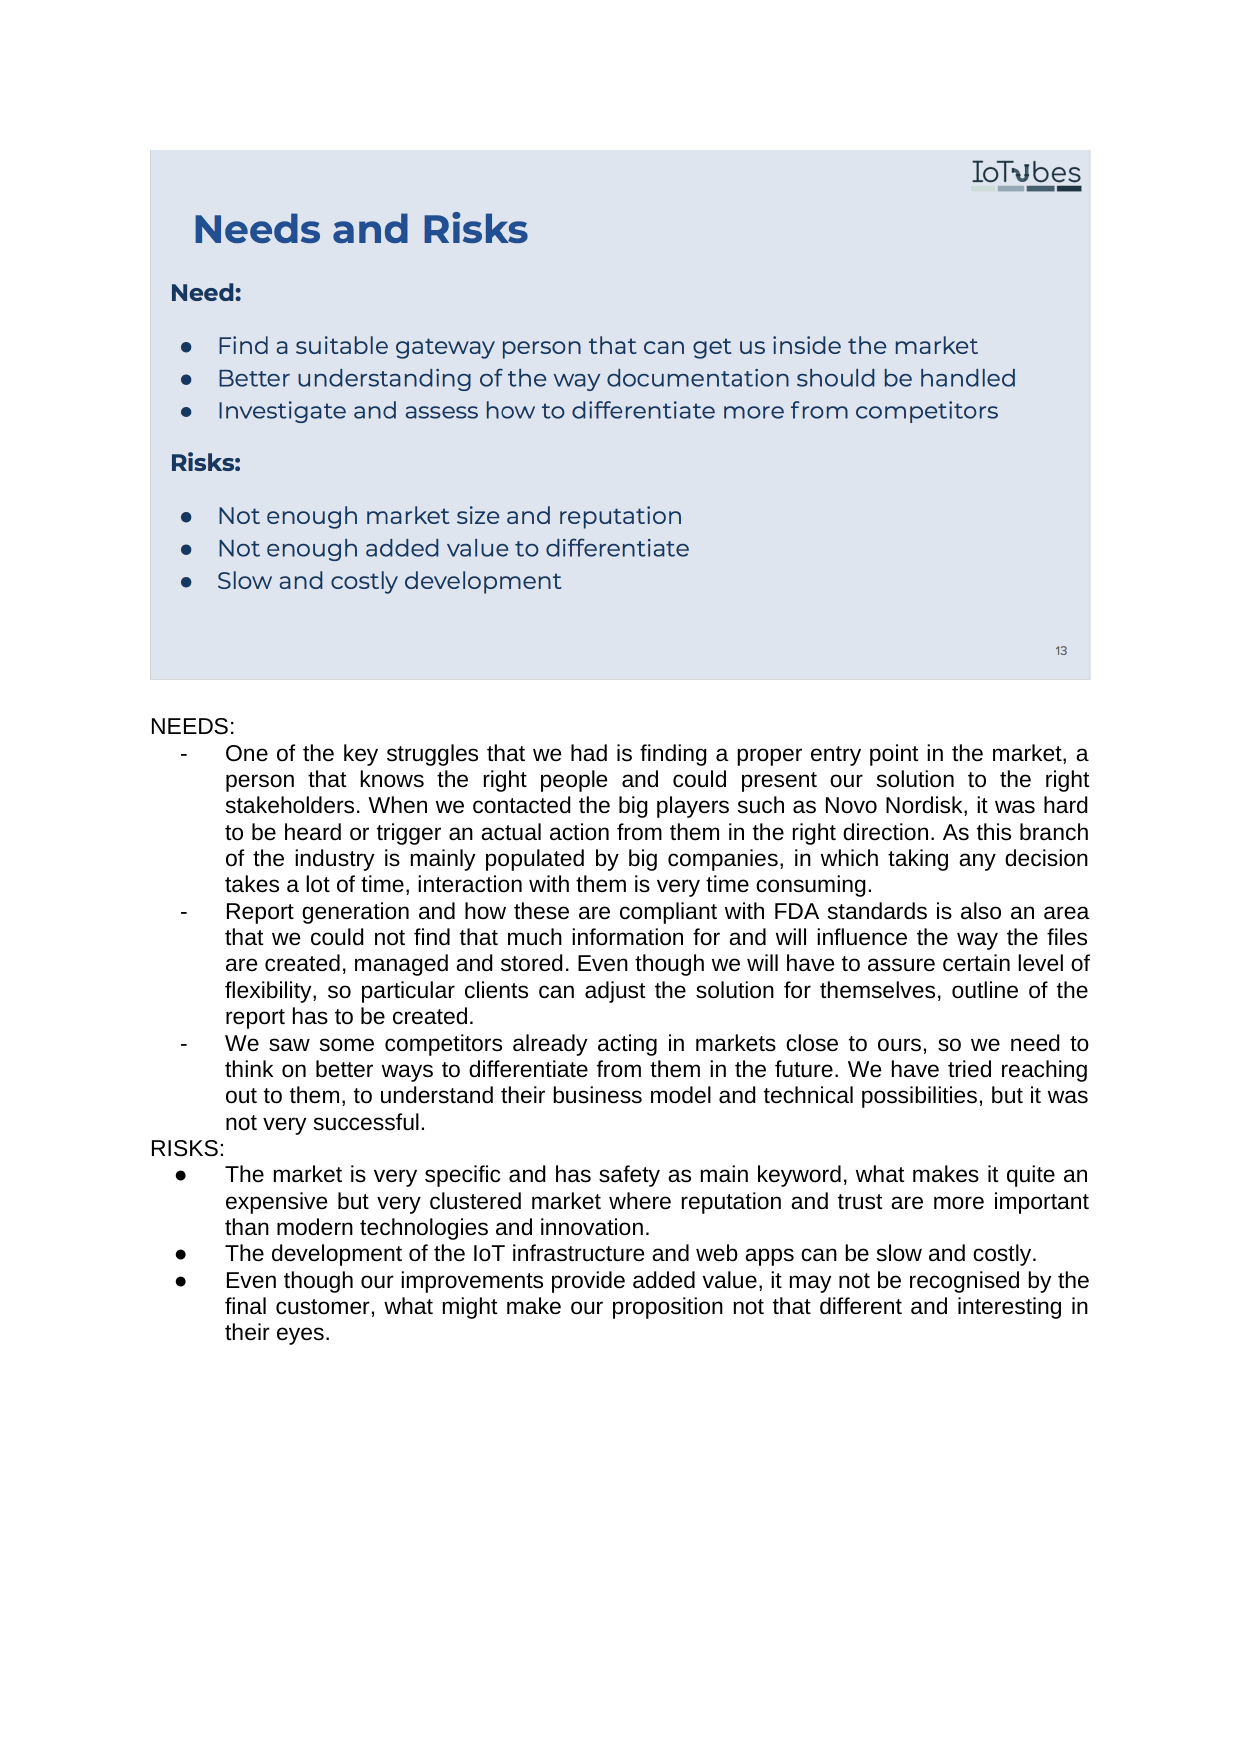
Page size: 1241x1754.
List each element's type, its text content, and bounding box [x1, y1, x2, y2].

list Even though our improvements provide added value, it may not be recognised by the final customer, what might make our proposition not that different and interesting in their eyes. [187, 1267, 1090, 1346]
picture [150, 150, 1091, 680]
text RISKS: [150, 1135, 1090, 1161]
list The market is very specific and has safety as main keyword, what makes it quite an expensive but very clustered market where reputation and trust are more important than modern technologies and innovation. [187, 1161, 1090, 1240]
list The development of the IoT infrastructure and web apps can be slow and costly. [187, 1240, 1090, 1267]
list One of the key struggles that we had is finding a proper entry point in the market, a person that knows the right people and could present our solution to the right stakeholders. When we contacted the big players such as Novo Nordisk, it was hard to be heard or trigger an actual action from them in the right direction. As this branch of the industry is mainly populated by big companies, in which taking any decision takes a lot of time, interaction with them is very time consuming. [187, 739, 1090, 898]
list Report generation and how these are compliant with FDA standards is also an area that we could not find that much information for and will influence the way the files are created, managed and stored. Even though we will have to assure certain level of flexibility, so particular clients can adjust the solution for themselves, outline of the report has to be created. [187, 898, 1090, 1029]
text NEEDS: [150, 713, 1090, 739]
list We saw some competitors already acting in markets close to ours, so we need to think on better ways to differentiate from them in the future. We have tried reaching out to them, to understand their business model and technical possibilities, but it was not very successful. [187, 1029, 1090, 1135]
